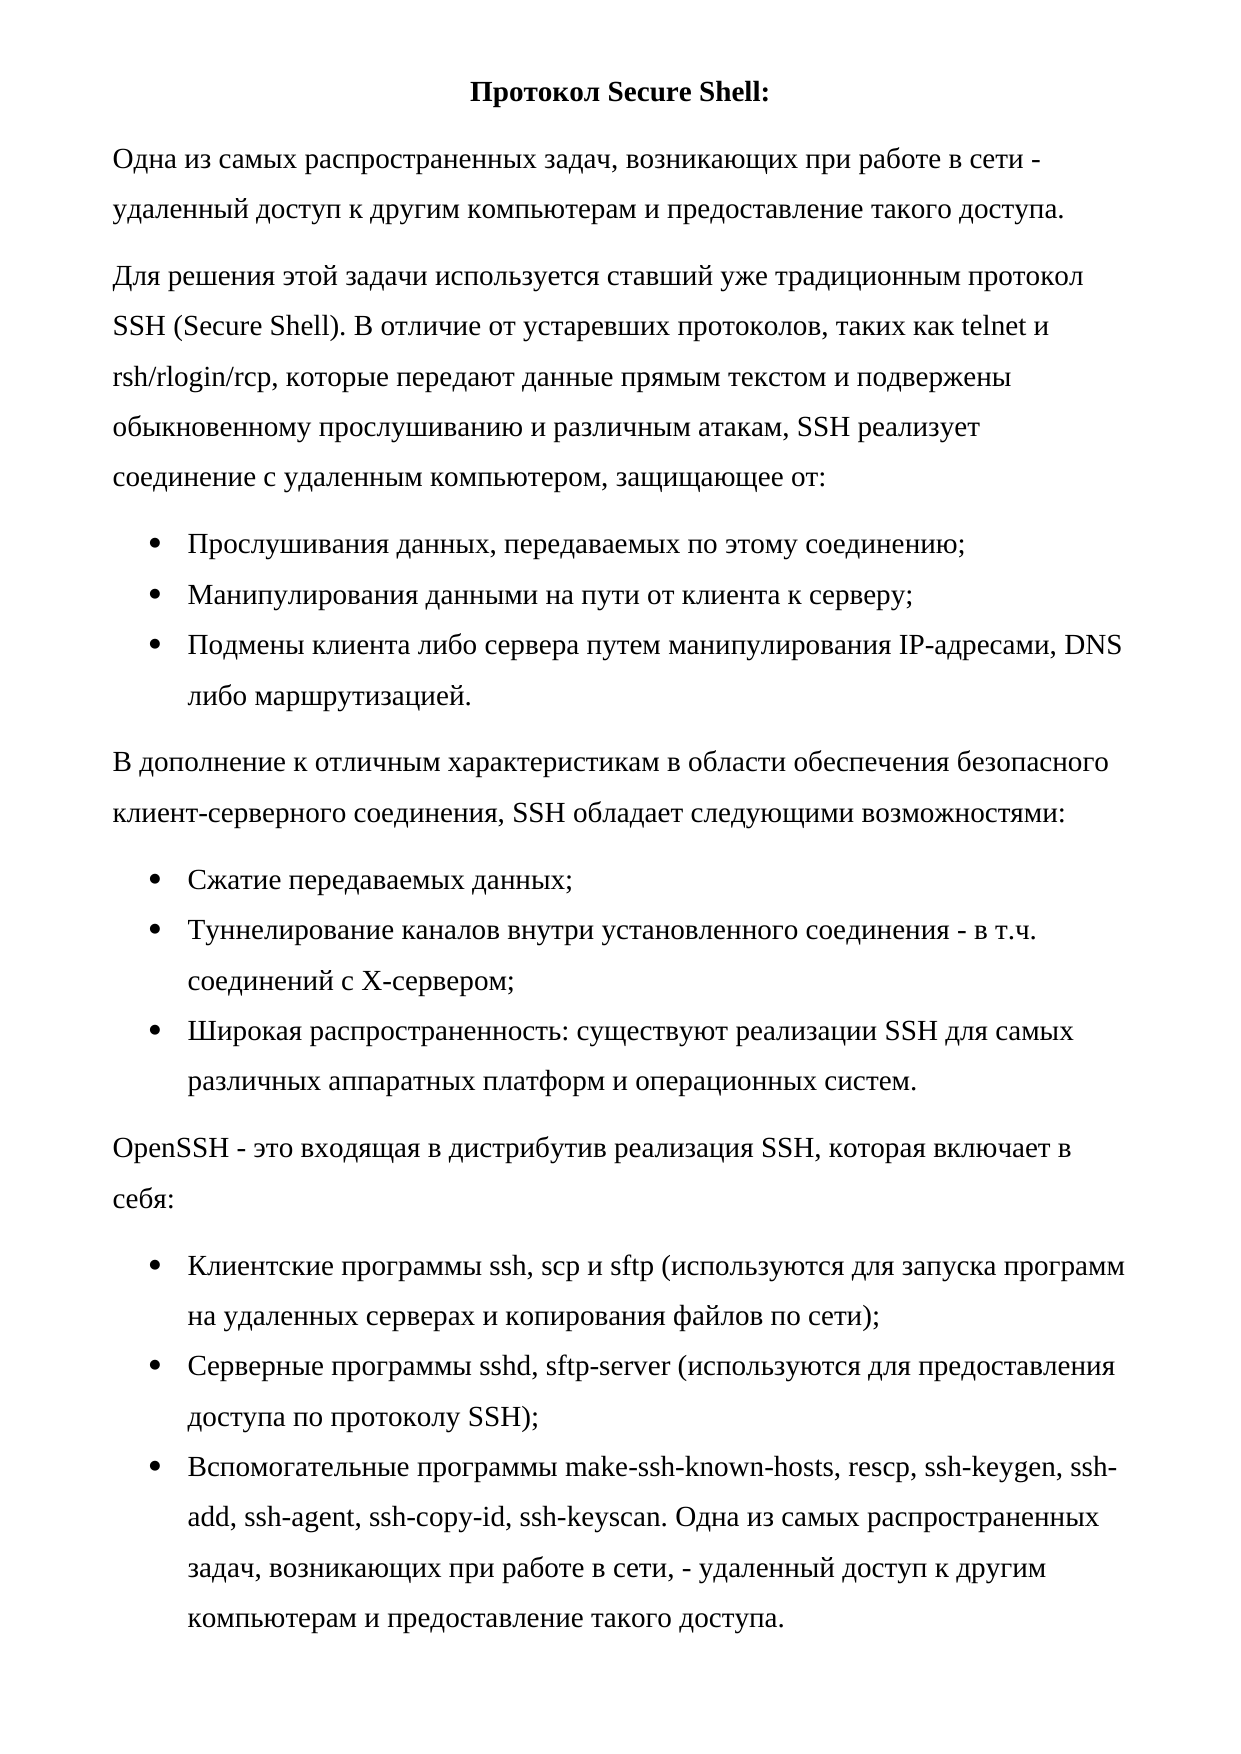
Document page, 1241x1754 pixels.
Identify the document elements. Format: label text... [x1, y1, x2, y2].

list Манипулирования данными на пути от клиента к серверу; [150, 577, 1128, 610]
list Прослушивания данных, передаваемых по этому соединению; [150, 526, 1128, 560]
list Туннелирование каналов внутри установленного соединения - в т.ч. соединений с X-сервером; [150, 912, 1128, 996]
text Для решения этой задачи используется ставший уже традиционным протокол SSH (Secure Shell). В отличие от устаревших протоколов, таких как telnet и rsh/rlogin/rcp, которые передают данные прямым текстом и подвержены обыкновенному прослушиванию и различным атакам, SSH реализует соединение с удаленным компьютером, защищающее от: [112, 258, 1128, 493]
list Вспомогательные программы make-ssh-known-hosts, rescp, ssh-keygen, ssh-add, ssh-agent, ssh-copy-id, ssh-keyscan. Одна из самых распространенных задач, возникающих при работе в сети, - удаленный доступ к другим компьютерам и предоставление такого доступа. [150, 1449, 1128, 1634]
text В дополнение к отличным характеристикам в области обеспечения безопасного клиент-серверного соединения, SSH обладает следующими возможностями: [112, 744, 1128, 828]
text OpenSSH - это входящая в дистрибутив реализация SSH, которая включает в себя: [112, 1130, 1128, 1214]
text Одна из самых распространенных задач, возникающих при работе в сети - удаленный доступ к другим компьютерам и предоставление такого доступа. [112, 141, 1128, 225]
list Серверные программы sshd, sftp-server (используются для предоставления доступа по протоколу SSH); [150, 1348, 1128, 1432]
list Клиентские программы ssh, scp и sftp (используются для запуска программ на удаленных серверах и копирования файлов по сети); [150, 1248, 1128, 1332]
text Протокол Secure Shell: [112, 74, 1128, 107]
list Подмены клиента либо сервера путем манипулирования IP-адресами, DNS либо маршрутизацией. [150, 627, 1128, 711]
list Сжатие передаваемых данных; [150, 862, 1128, 896]
list Широкая распространенность: существуют реализации SSH для самых различных аппаратных платформ и операционных систем. [150, 1013, 1128, 1097]
